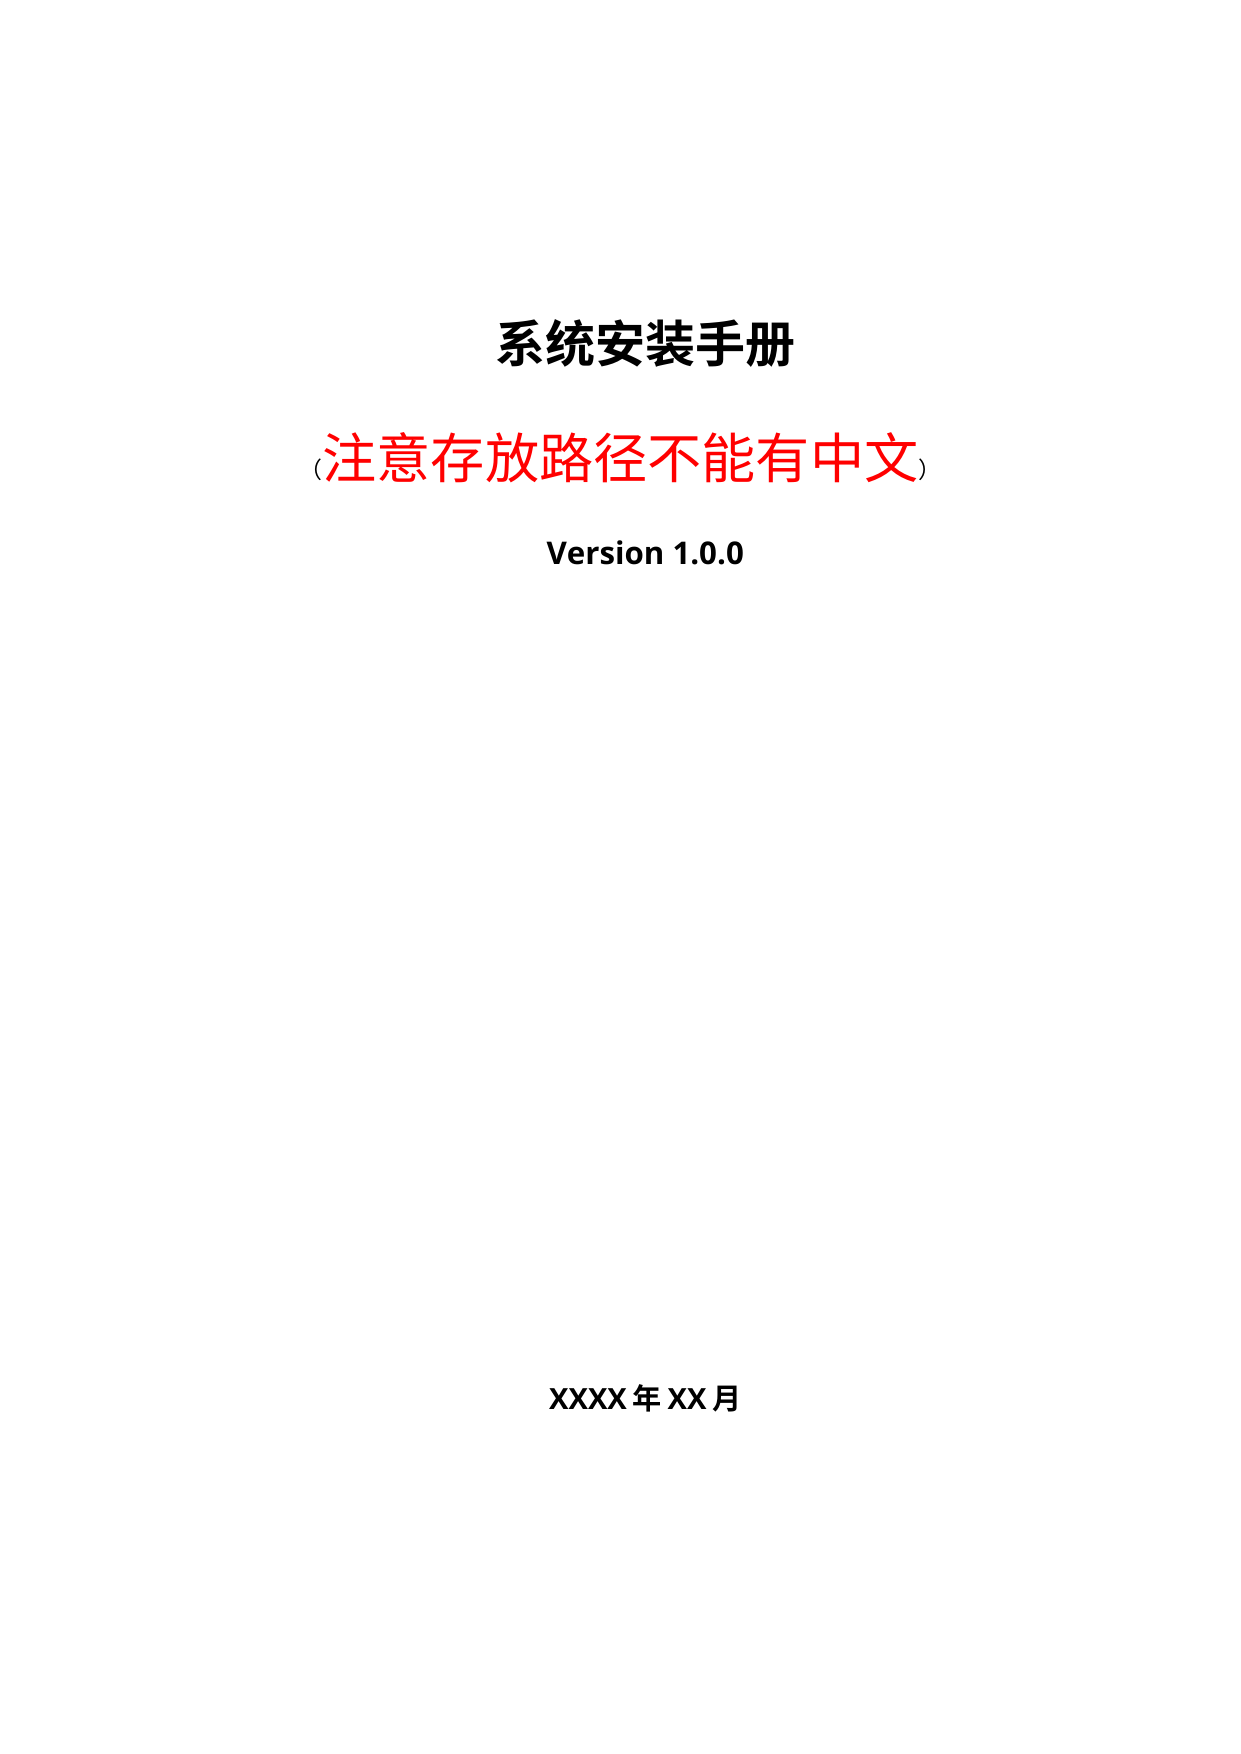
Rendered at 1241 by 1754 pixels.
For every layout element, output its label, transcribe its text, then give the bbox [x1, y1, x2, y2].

text Version 1.0.0 [237, 519, 1053, 584]
text 系统安装手册 [237, 292, 1053, 389]
text （注意存放路径不能有中文） [187, 406, 1053, 503]
text XXXX年XX月 [237, 1364, 1053, 1429]
